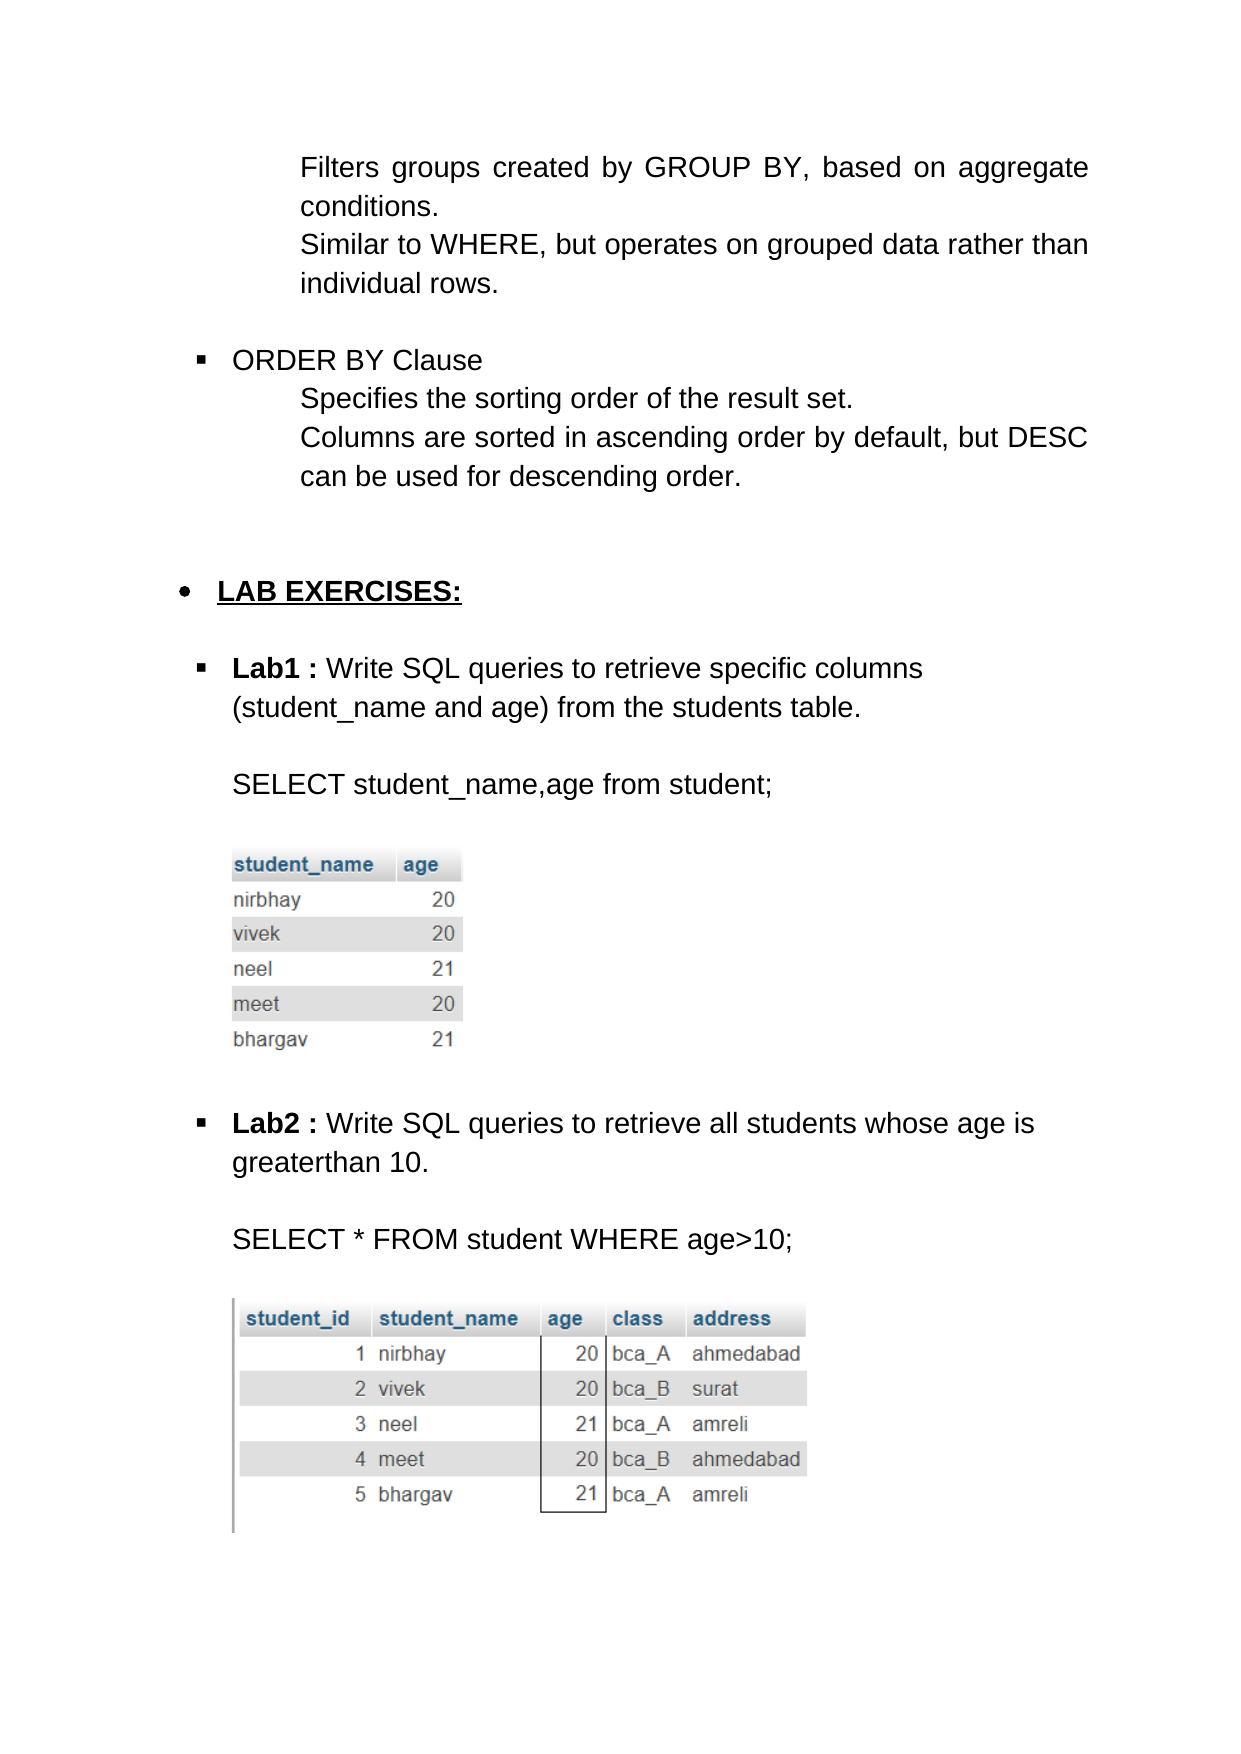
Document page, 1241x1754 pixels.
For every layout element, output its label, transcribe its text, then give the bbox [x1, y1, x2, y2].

list LAB EXERCISES: [179, 574, 1090, 608]
list Lab2 : Write SQL queries to retrieve all students whose age is greaterthan 10. [194, 1106, 1090, 1178]
list SELECT student_name,age from student; [232, 767, 1090, 801]
list Filters groups created by GROUP BY, based on aggregate conditions. [300, 150, 1090, 222]
list Similar to WHERE, but operates on grouped data rather than individual rows. [300, 227, 1090, 299]
list ORDER BY Clause [194, 343, 1090, 376]
picture [231, 844, 464, 1064]
list Specifies the sorting order of the result set. [300, 381, 1090, 415]
picture [231, 1298, 846, 1533]
list Lab1 : Write SQL queries to retrieve specific columns (student_name and age) from the students table. [194, 651, 1090, 724]
list SELECT * FROM student WHERE age>10; [232, 1222, 1090, 1255]
list Columns are sorted in ascending order by default, but DESC can be used for descending order. [300, 420, 1090, 492]
